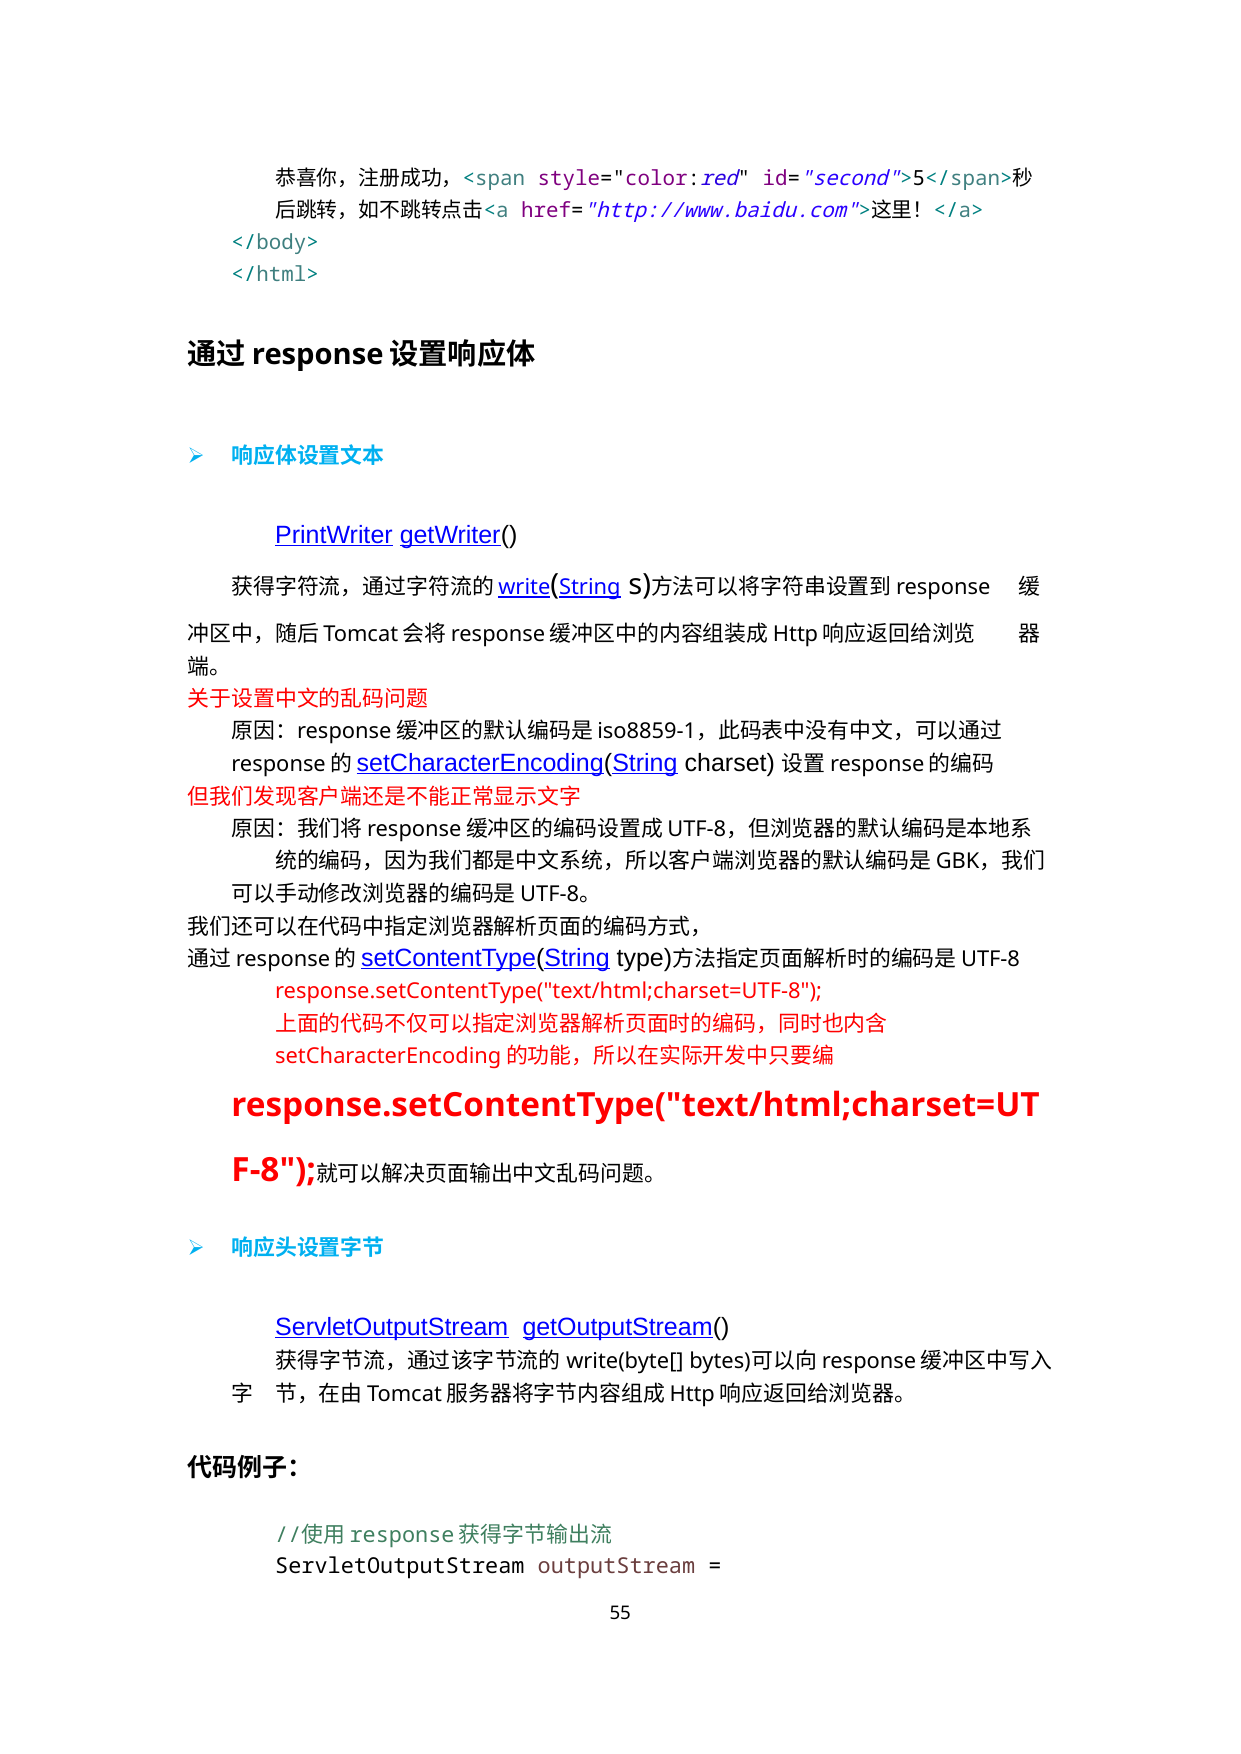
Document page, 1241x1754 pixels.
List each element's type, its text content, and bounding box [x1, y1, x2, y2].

text 恭喜你，注册成功，<span style="color:red" id="second">5</span>秒后跳转，如不跳转点击<a href="http://www.baidu.com">这里！</a> [275, 160, 1053, 225]
text //使用response获得字节输出流 [231, 1516, 1053, 1549]
subtitle 响应体设置文本 [187, 438, 1053, 470]
text 上面的代码不仅可以指定浏览器解析页面时的编码，同时也内含 setCharacterEncoding的功能，所以在实际开发中只要编response.setContentType("text/html;charset=UTF-8");就可以解决页面输出中文乱码问题。 [231, 1006, 1053, 1201]
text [187, 1549, 1053, 1581]
text 我们还可以在代码中指定浏览器解析页面的编码方式， [187, 908, 1053, 941]
subtitle 通过response设置响应体 [187, 319, 1053, 384]
picture [189, 1240, 202, 1248]
picture [189, 448, 202, 456]
text 但我们发现客户端还是不能正常显示文字 [187, 778, 1053, 811]
text 获得字符流，通过字符流的write(String s)方法可以将字符串设置到response 缓冲区中，随后Tomcat会将response缓冲区中的内容组装成Http响应返回给浏览 器端。 [187, 551, 1053, 681]
text 原因：我们将response缓冲区的编码设置成UTF-8，但浏览器的默认编码是本地系 统的编码，因为我们都是中文系统，所以客户端浏览器的默认编码是GBK，我们可以手动修改浏览器的编码是UTF-8。 [231, 811, 1053, 908]
text 通过response的setContentType(String type)方法指定页面解析时的编码是UTF-8 [187, 941, 1053, 973]
text 获得字节流，通过该字节流的write(byte[] bytes)可以向response缓冲区中写入字 节，在由Tomcat服务器将字节内容组成Http响应返回给浏览器。 [231, 1343, 1053, 1408]
text ServletOutputStream getOutputStream() [231, 1310, 1053, 1343]
subtitle 响应头设置字节 [187, 1230, 1053, 1262]
subtitle 代码例子： [187, 1433, 1053, 1498]
text response.setContentType("text/html;charset=UTF-8"); [231, 973, 1053, 1006]
text 原因：response缓冲区的默认编码是iso8859-1，此码表中没有中文，可以通过response的setCharacterEncoding(String charset) 设置response的编码 [231, 713, 1053, 778]
text 关于设置中文的乱码问题 [187, 681, 1053, 713]
text </body> [231, 225, 1053, 257]
text PrintWriter getWriter() [231, 518, 1053, 551]
text </html> [231, 257, 1053, 290]
